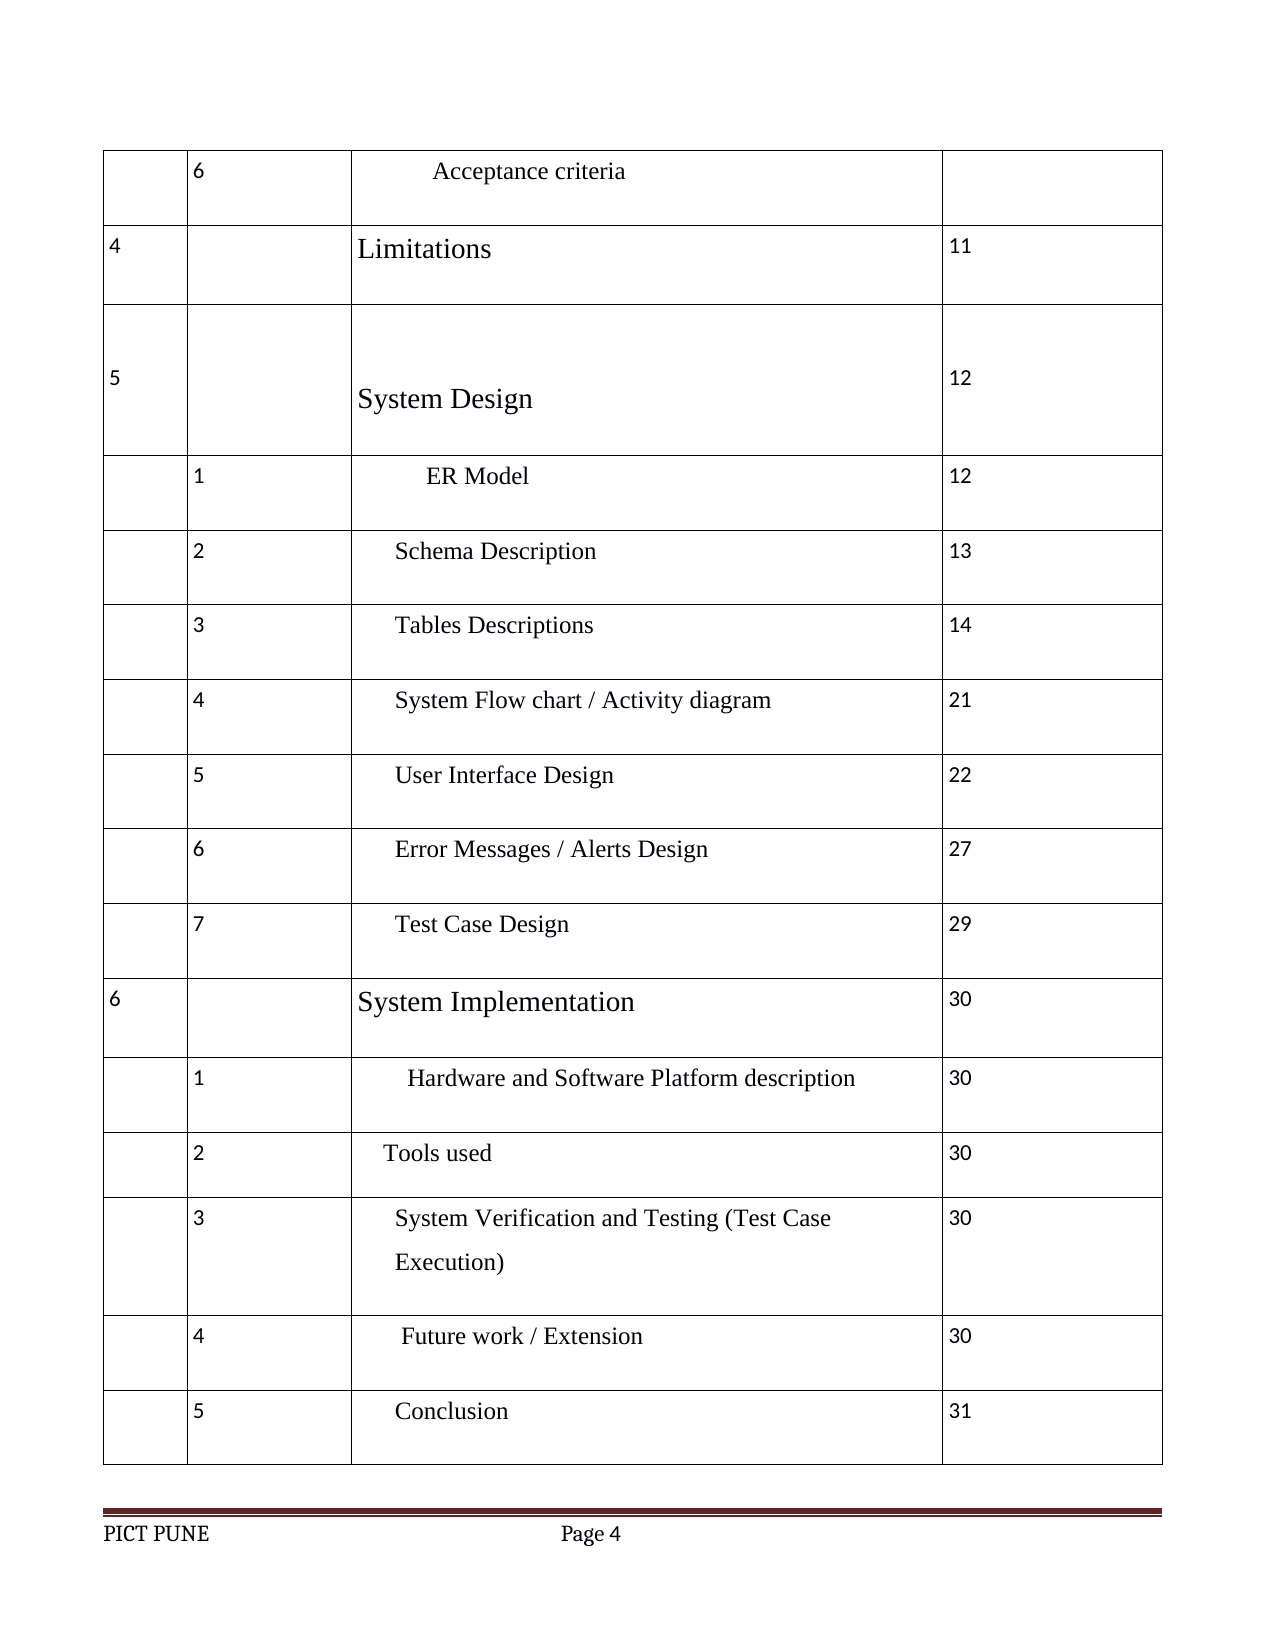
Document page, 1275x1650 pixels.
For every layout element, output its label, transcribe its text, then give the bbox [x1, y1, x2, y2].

table_cell [104, 1391, 187, 1464]
table_cell 6 [188, 829, 351, 903]
table_cell 30 [943, 1133, 1162, 1197]
table_cell [104, 680, 187, 753]
table_cell 30 [943, 1316, 1162, 1390]
table_cell Limitations [352, 226, 942, 304]
table_cell Conclusion [352, 1391, 942, 1464]
table_cell 3 [188, 1198, 351, 1315]
table_cell 29 [943, 904, 1162, 978]
table_cell Test Case Design [352, 904, 942, 978]
table_cell [104, 456, 187, 529]
table_cell 11 [943, 226, 1162, 304]
table_cell 30 [943, 979, 1162, 1057]
table_cell 21 [943, 680, 1162, 753]
table_cell [104, 531, 187, 604]
table_cell 12 [943, 305, 1162, 455]
table_cell Hardware and Software Platform description [352, 1058, 942, 1132]
table_cell [188, 226, 351, 304]
table_cell System Verification and Testing (Test Case Execution) [352, 1198, 942, 1315]
table_cell 5 [188, 1391, 351, 1464]
table_cell ER Model [352, 456, 942, 529]
table_cell User Interface Design [352, 755, 942, 828]
table_cell [104, 904, 187, 978]
table_cell 4 [188, 680, 351, 753]
table_cell System Flow chart / Activity diagram [352, 680, 942, 753]
table_cell 5 [104, 305, 187, 455]
table_cell [104, 1316, 187, 1390]
table_cell Error Messages / Alerts Design [352, 829, 942, 903]
table_cell System Implementation [352, 979, 942, 1057]
table_cell 14 [943, 605, 1162, 679]
table_cell 2 [188, 1133, 351, 1197]
table_cell 27 [943, 829, 1162, 903]
table_cell 3 [188, 605, 351, 679]
table_cell System Design [352, 305, 942, 455]
table_cell 31 [943, 1391, 1162, 1464]
table_cell 1 [188, 456, 351, 529]
table_cell [188, 305, 351, 455]
table_cell [104, 1133, 187, 1197]
table_cell [104, 1198, 187, 1315]
table_cell 12 [943, 456, 1162, 529]
table_cell 2 [188, 531, 351, 604]
table_cell 13 [943, 531, 1162, 604]
table_cell 1 [188, 1058, 351, 1132]
table_cell 5 [188, 755, 351, 828]
table_cell [104, 605, 187, 679]
table_cell 4 [104, 226, 187, 304]
table_cell [943, 151, 1162, 225]
table_cell Future work / Extension [352, 1316, 942, 1390]
table_cell Tables Descriptions [352, 605, 942, 679]
table_cell 30 [943, 1058, 1162, 1132]
table_cell Schema Description [352, 531, 942, 604]
table_cell 22 [943, 755, 1162, 828]
table_cell [104, 829, 187, 903]
table_cell 30 [943, 1198, 1162, 1315]
table_cell [104, 755, 187, 828]
table_cell Acceptance criteria [352, 151, 942, 225]
table_cell 6 [188, 151, 351, 225]
table_cell 4 [188, 1316, 351, 1390]
table_cell Tools used [352, 1133, 942, 1197]
table_cell [188, 979, 351, 1057]
table_cell [104, 151, 187, 225]
table_cell 6 [104, 979, 187, 1057]
table_cell 7 [188, 904, 351, 978]
table_cell [104, 1058, 187, 1132]
